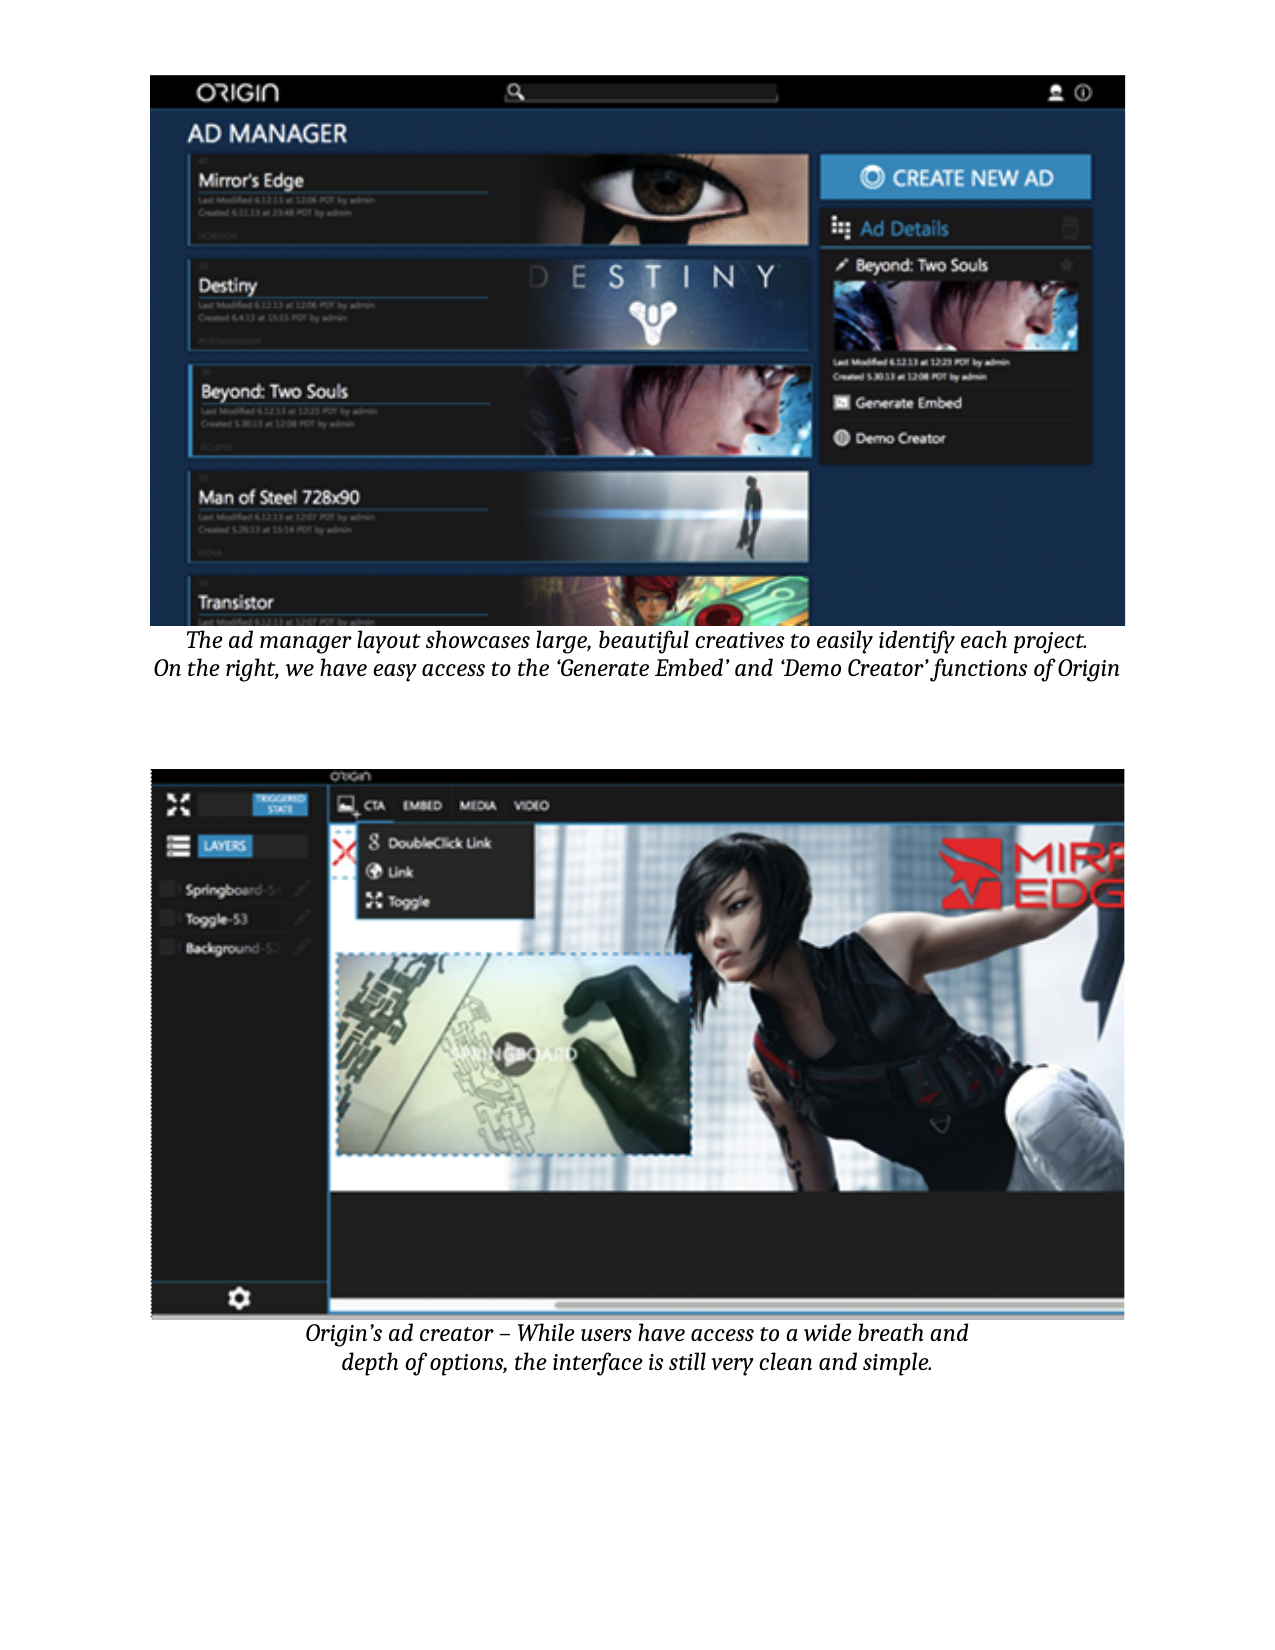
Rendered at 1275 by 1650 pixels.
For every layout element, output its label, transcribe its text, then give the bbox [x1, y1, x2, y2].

text The ad manager layout showcases large, beautiful creatives to easily identify each project. [75, 626, 1200, 654]
text depth of options, the interface is still very clean and simple. [75, 1348, 1200, 1377]
text On the right, we have easy access to the ‘Generate Embed’ and ‘Demo Creator’ functions of Origin [75, 654, 1200, 683]
picture [150, 75, 1125, 626]
picture [150, 769, 1125, 1320]
text Origin’s ad creator – While users have access to a wide breath and [75, 1319, 1200, 1348]
